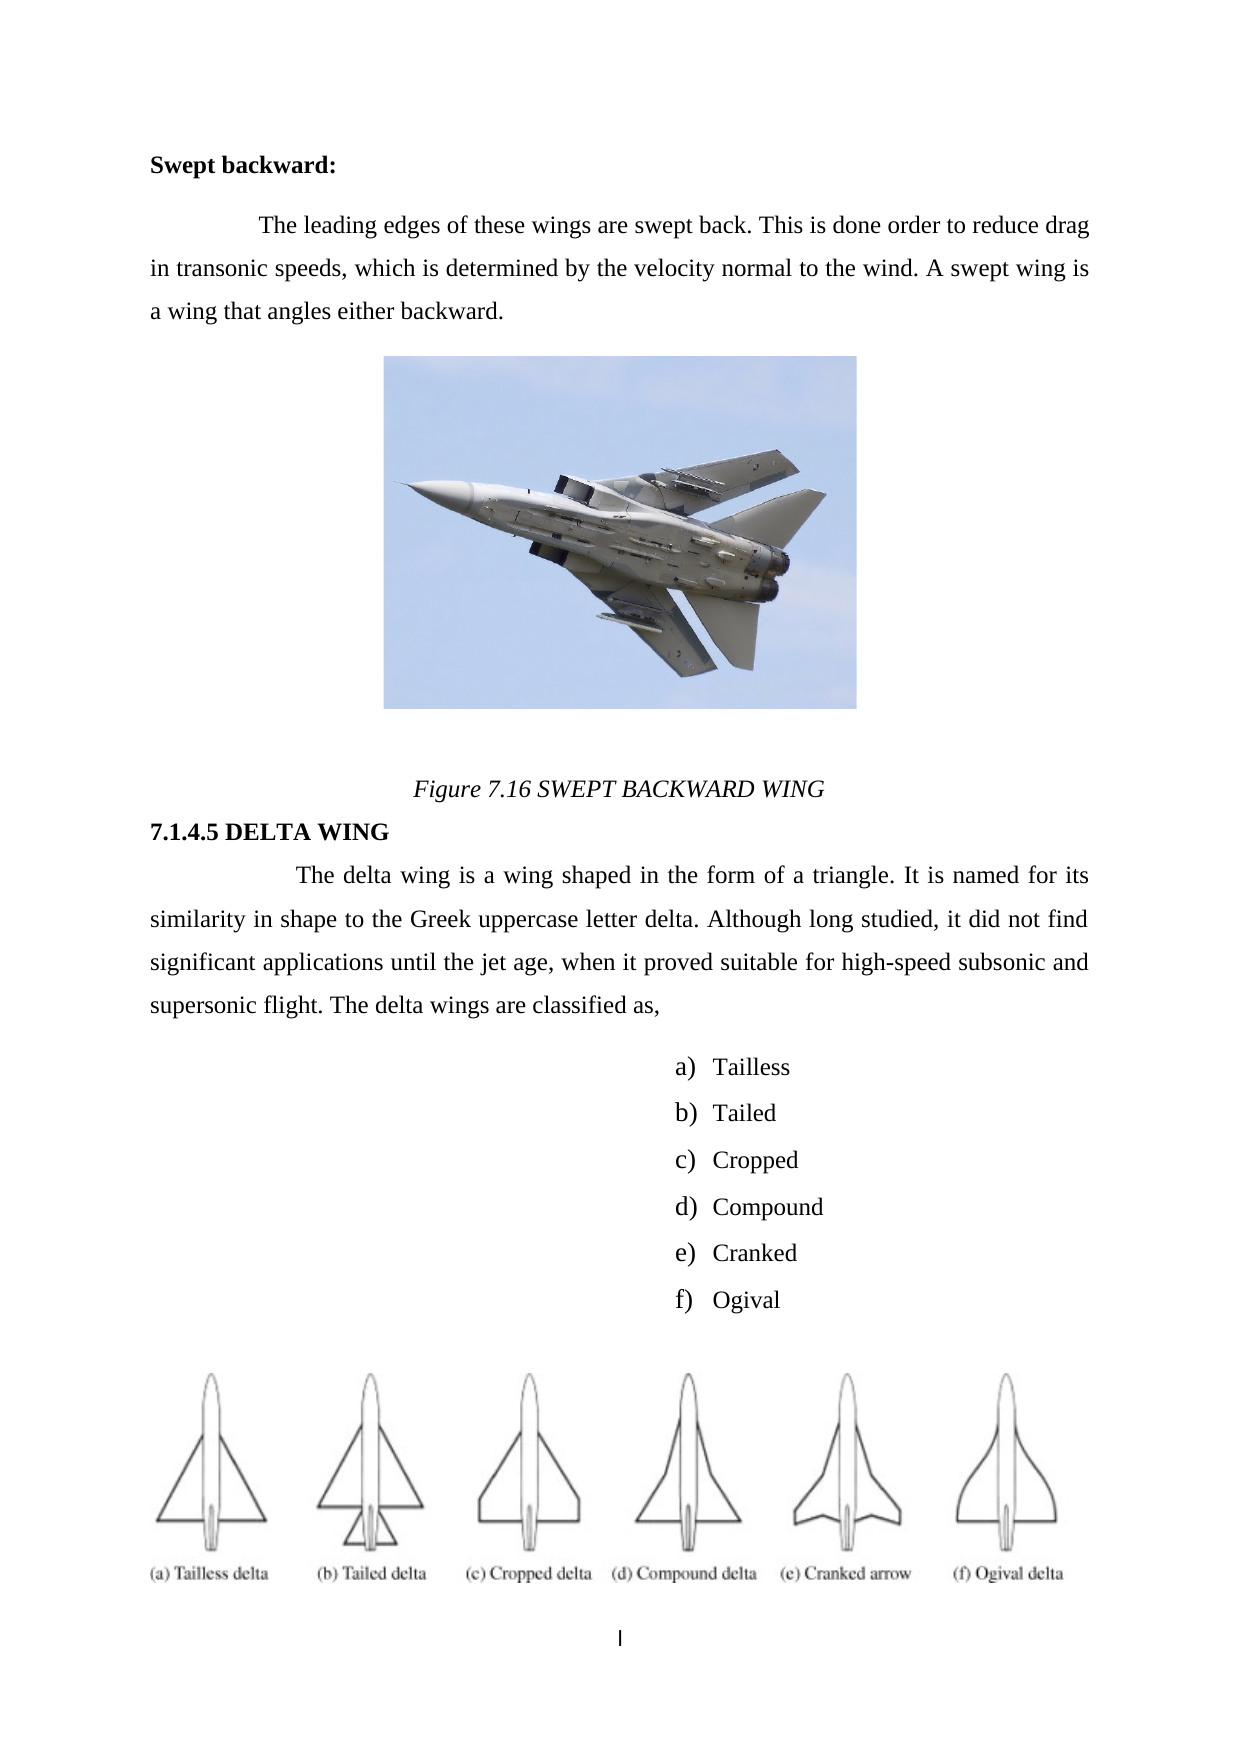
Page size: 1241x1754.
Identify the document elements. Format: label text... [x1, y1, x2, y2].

list Tailed [675, 1096, 1090, 1128]
picture [383, 356, 857, 709]
text The delta wing is a wing shaped in the form of a triangle. It is named for its similarity in shape to the Greek uppercase letter delta. Although long studied, it did not find significant applications until the jet age, when it proved suitable for high-speed subsonic and supersonic flight. The delta wings are classified as, [150, 861, 1090, 1019]
text The leading edges of these wings are swept back. This is done order to reduce drag in transonic speeds, which is determined by the velocity normal to the wind. A swept wing is a wing that angles either backward. [150, 210, 1090, 325]
list Figure 7.16 SWEPT BACKWARD WING [150, 774, 1090, 803]
picture [150, 1373, 1091, 1583]
list Ogival [675, 1283, 1090, 1314]
list Compound [675, 1190, 1090, 1221]
list Cranked [675, 1236, 1090, 1268]
list 7.1.4.5 DELTA WING [150, 817, 1090, 846]
list Tailless [675, 1050, 1090, 1081]
list Cropped [675, 1143, 1090, 1174]
text Swept backward: [150, 150, 1090, 179]
